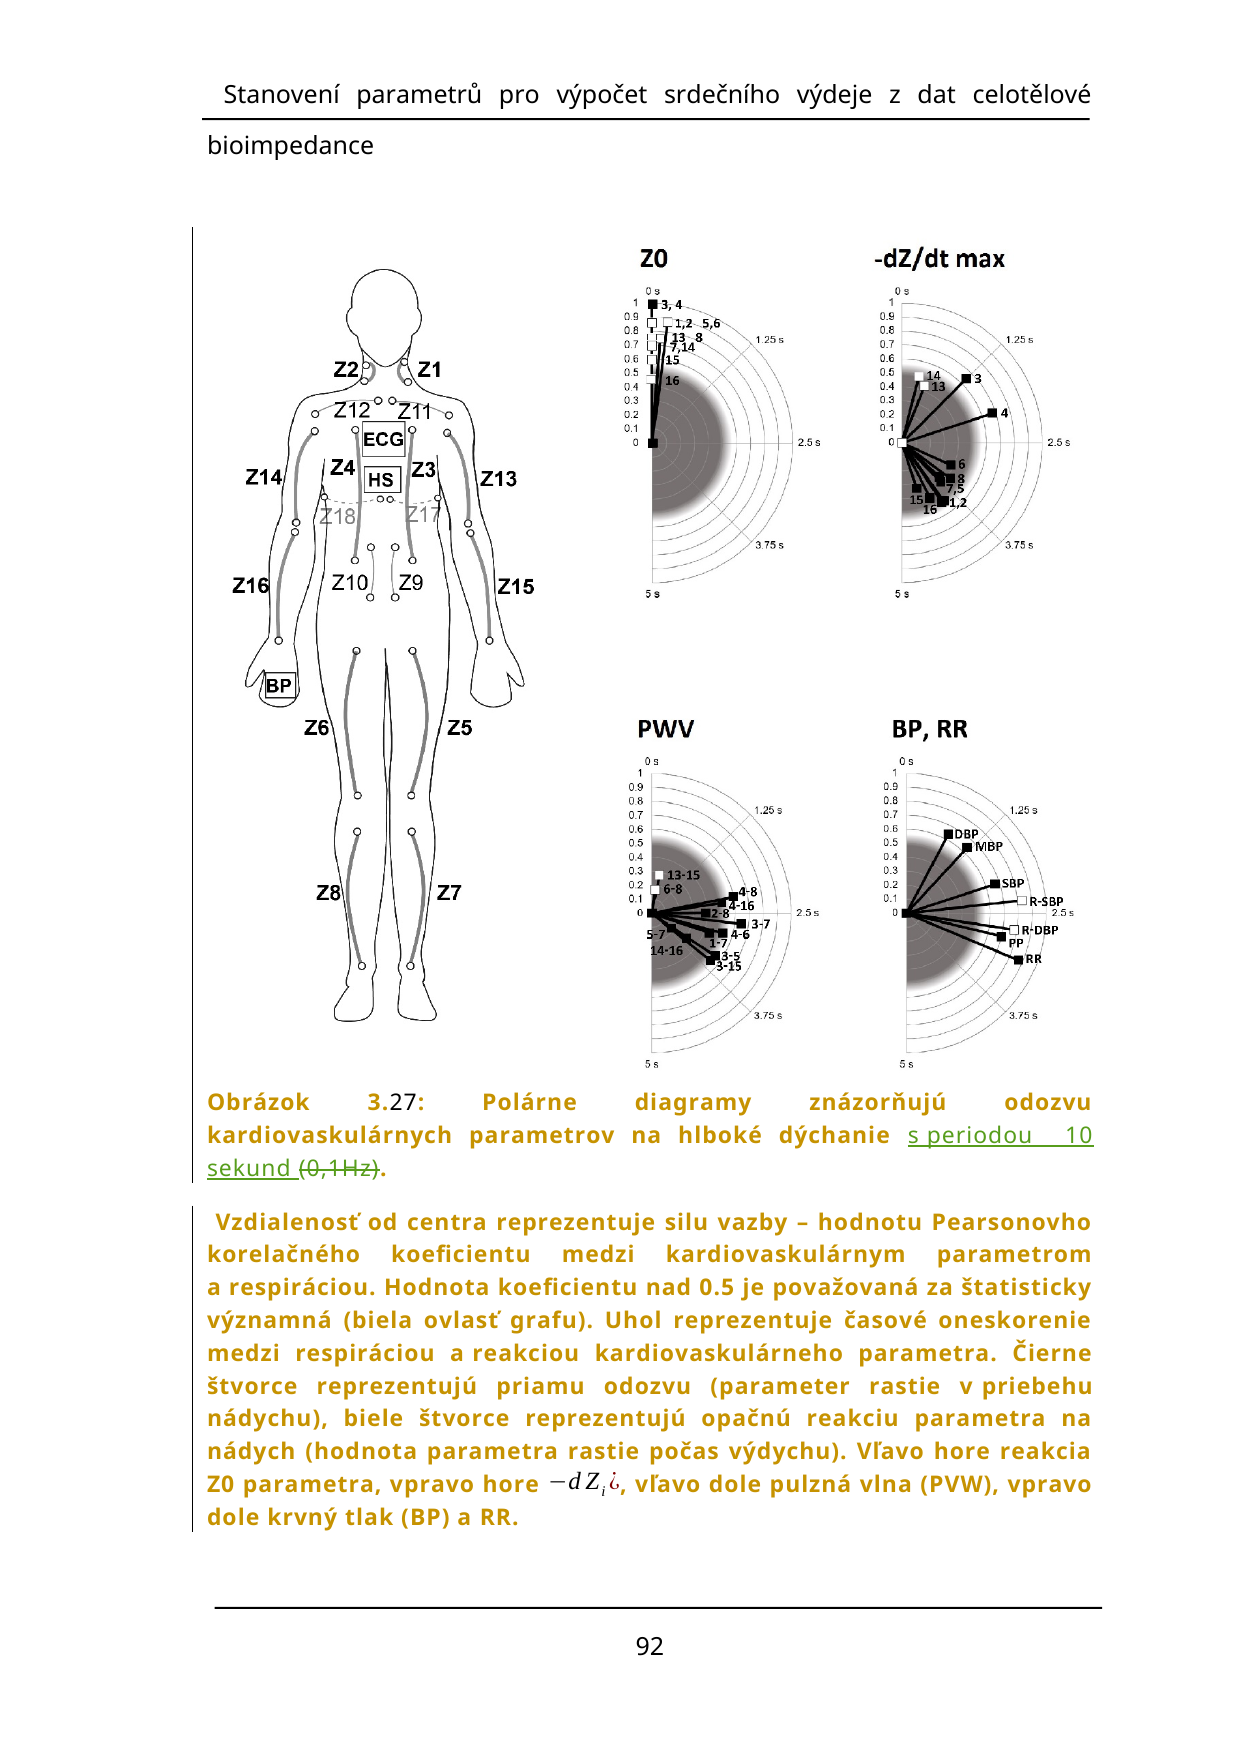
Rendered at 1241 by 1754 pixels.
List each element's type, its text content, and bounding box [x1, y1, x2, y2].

text Obrázok 3.16: Polárne diagramy znázorňujú odozvu kardiovaskulárnych parametrov na hlboké dýchanie . [207, 1085, 1092, 1183]
picture [206, 227, 1093, 1085]
text Vzdialenosť od centra reprezentuje silu vazby – hodnotu Pearsonovho korelačného koeficientu medzi kardiovaskulárnym parametrom a respiráciou. Hodnota koeficientu nad 0.5 je považovaná za štatisticky významná (biela ovlasť grafu). Uhol reprezentuje časové oneskorenie medzi respiráciou a reakciou kardiovaskulárneho parametra. Čierne štvorce reprezentujú priamu odozvu (parameter rastie v priebehu nádychu), biele štvorce reprezentujú opačnú reakciu parametra na nádych (hodnota parametra rastie počas výdychu). Vľavo hore reakcia Z0 parametra, vpravo hore , vľavo dole pulzná vlna (PVW), vpravo dole krvný tlak (BP) a RR. [207, 1206, 1092, 1532]
